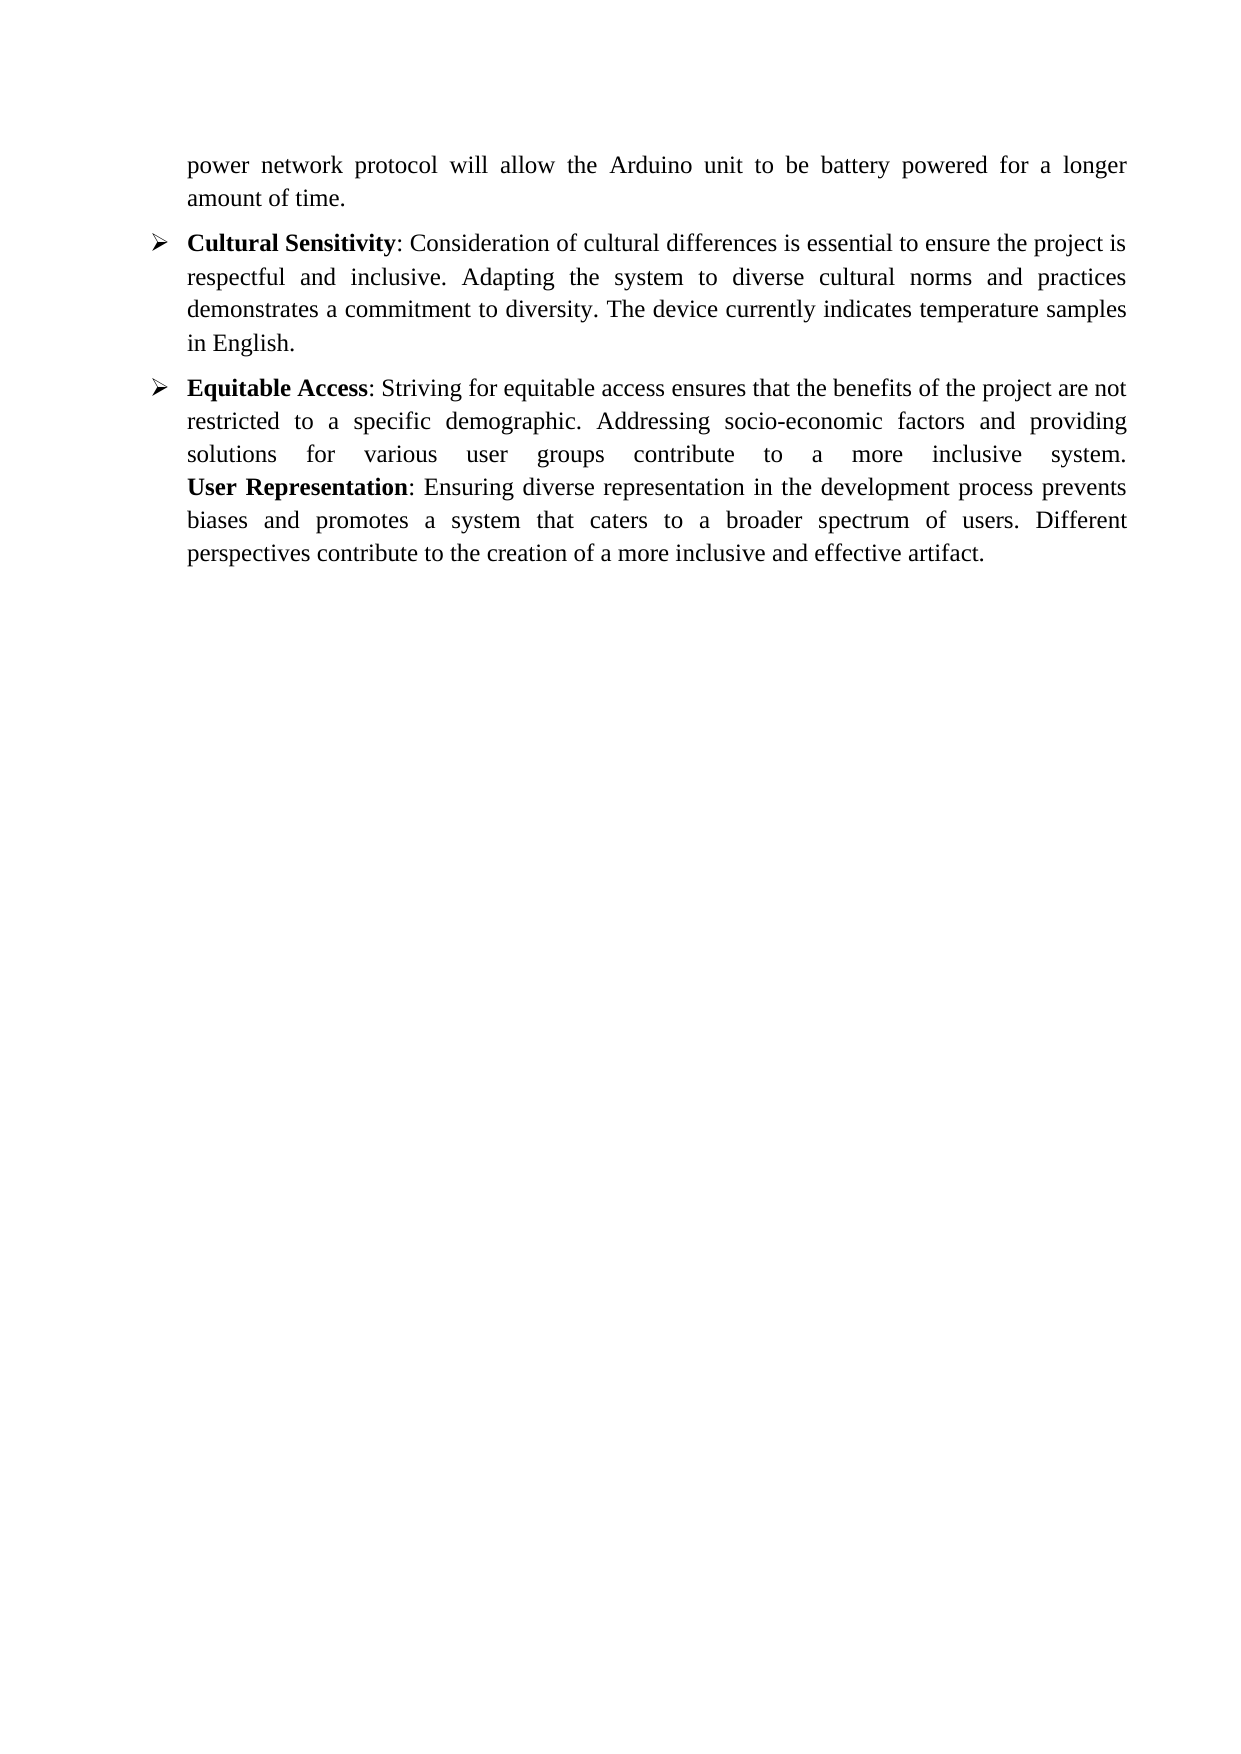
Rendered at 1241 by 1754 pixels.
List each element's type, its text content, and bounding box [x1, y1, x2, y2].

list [150, 150, 1128, 212]
list Equitable Access: Striving for equitable access ensures that the benefits of the project are not restricted to a specific demographic. Addressing socio-economic factors and providing solutions for various user groups contribute to a more inclusive system. User Representation: Ensuring diverse representation in the development process prevents biases and promotes a system that caters to a broader spectrum of users. Different perspectives contribute to the creation of a more inclusive and effective artifact. [150, 373, 1128, 567]
list Cultural Sensitivity: Consideration of cultural differences is essential to ensure the project is respectful and inclusive. Adapting the system to diverse cultural norms and practices demonstrates a commitment to diversity. The device currently indicates temperature samples in English. [150, 228, 1128, 356]
